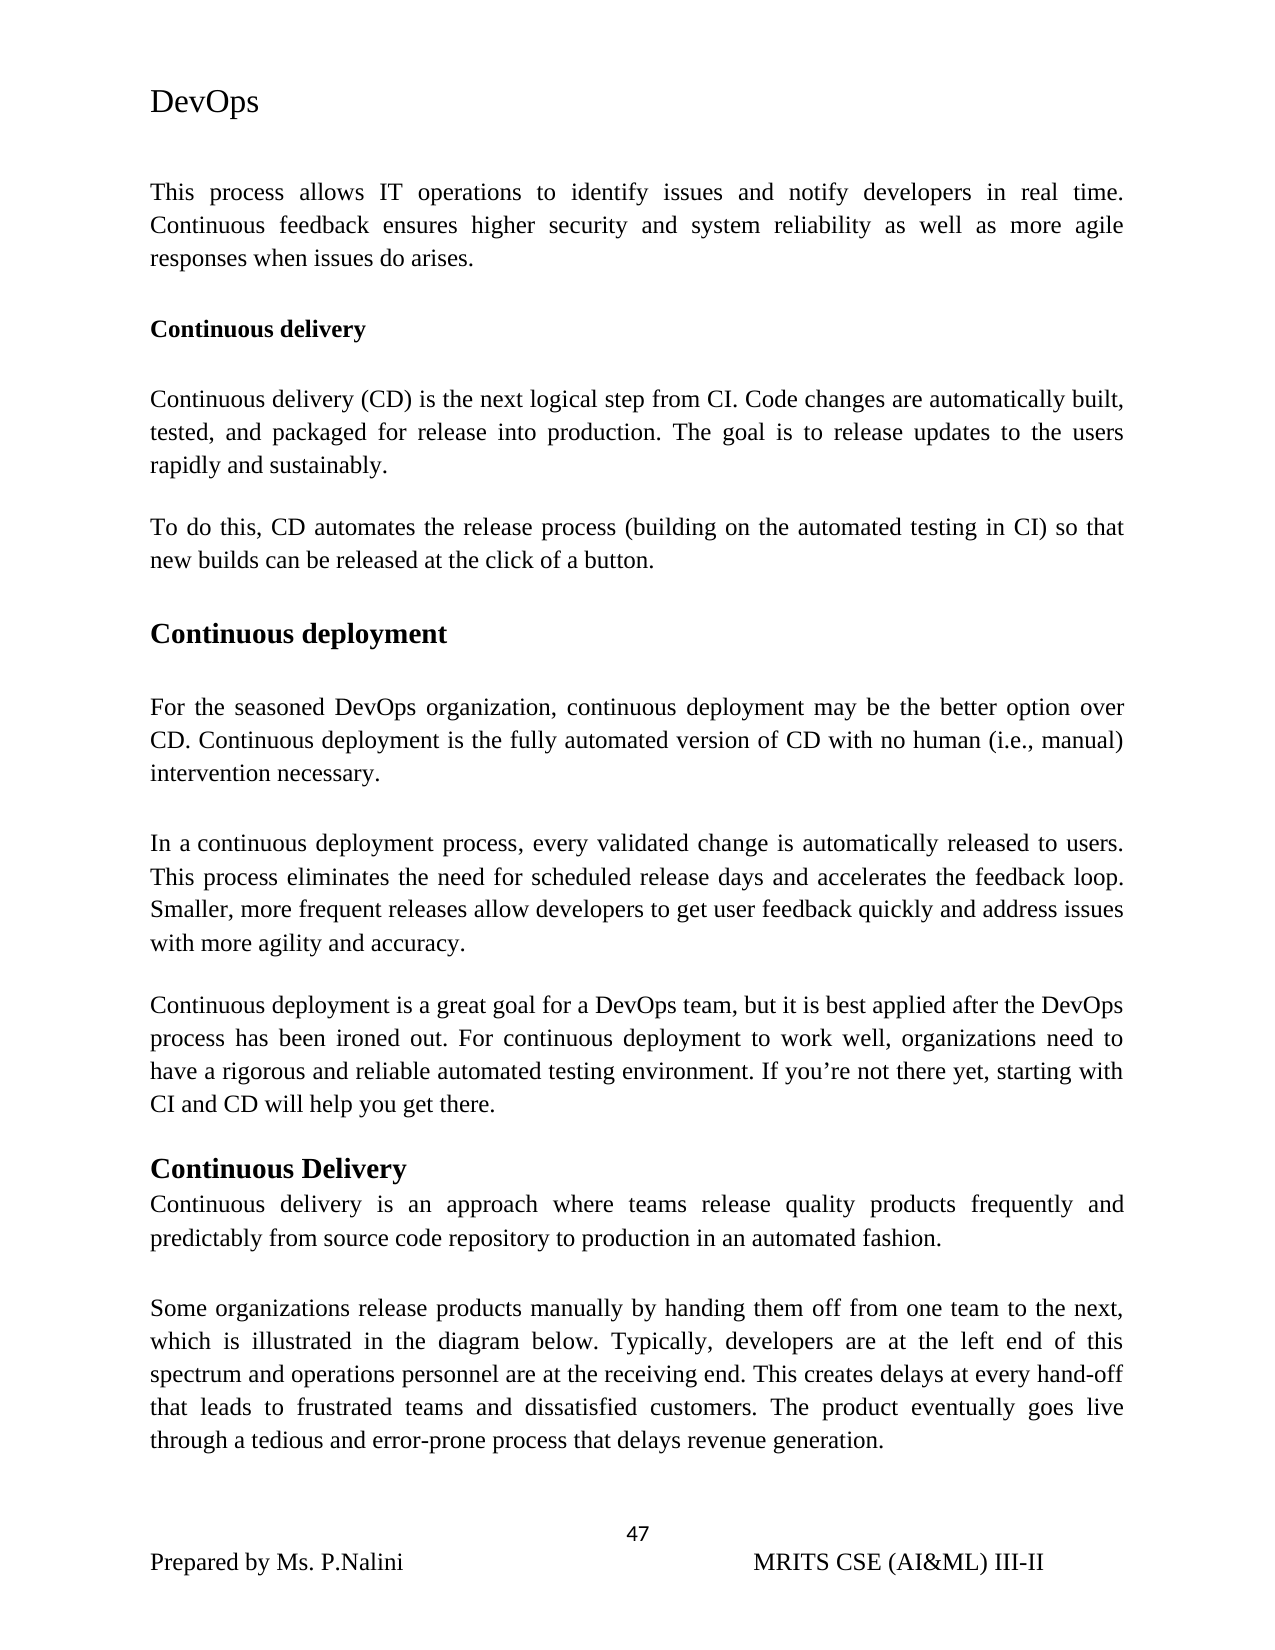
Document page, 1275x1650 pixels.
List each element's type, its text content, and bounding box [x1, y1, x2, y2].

text In a continuous deployment process, every validated change is automatically released to users. This process eliminates the need for scheduled release days and accelerates the feedback loop. Smaller, more frequent releases allow developers to get user feedback quickly and address issues with more agility and accuracy. [150, 828, 1125, 956]
text Continuous delivery (CD) is the next logical step from CI. Code changes are automatically built, tested, and packaged for release into production. The goal is to release updates to the users rapidly and sustainably. [150, 384, 1125, 479]
text To do this, CD automates the release process (building on the automated testing in CI) so that new builds can be released at the click of a button. [150, 512, 1125, 574]
subtitle Continuous Delivery [150, 1151, 1125, 1184]
text Continuous delivery is an approach where teams release quality products frequently and predictably from source code repository to production in an automated fashion. [150, 1189, 1125, 1251]
text Some organizations release products manually by handing them off from one team to the next, which is illustrated in the diagram below. Typically, developers are at the left end of this spectrum and operations personnel are at the receiving end. This creates delays at every hand-off that leads to frustrated teams and dissatisfied customers. The product eventually goes live through a tedious and error-prone process that delays revenue generation. [150, 1293, 1125, 1454]
subtitle Continuous deployment [150, 616, 1125, 649]
subtitle For the seasoned DevOps organization, continuous deployment may be the better option over CD. Continuous deployment is the fully automated version of CD with no human (i.e., manual) intervention necessary. [150, 692, 1125, 787]
text This process allows IT operations to identify issues and notify developers in real time. Continuous feedback ensures higher security and system reliability as well as more agile responses when issues do arises. [150, 177, 1125, 272]
subtitle Continuous delivery [150, 314, 1125, 342]
text Continuous deployment is a great goal for a DevOps team, but it is best applied after the DevOps process has been ironed out. For continuous deployment to work well, organizations need to have a rigorous and reliable automated testing environment. If you’re not there yet, starting with CI and CD will help you get there. [150, 990, 1125, 1118]
